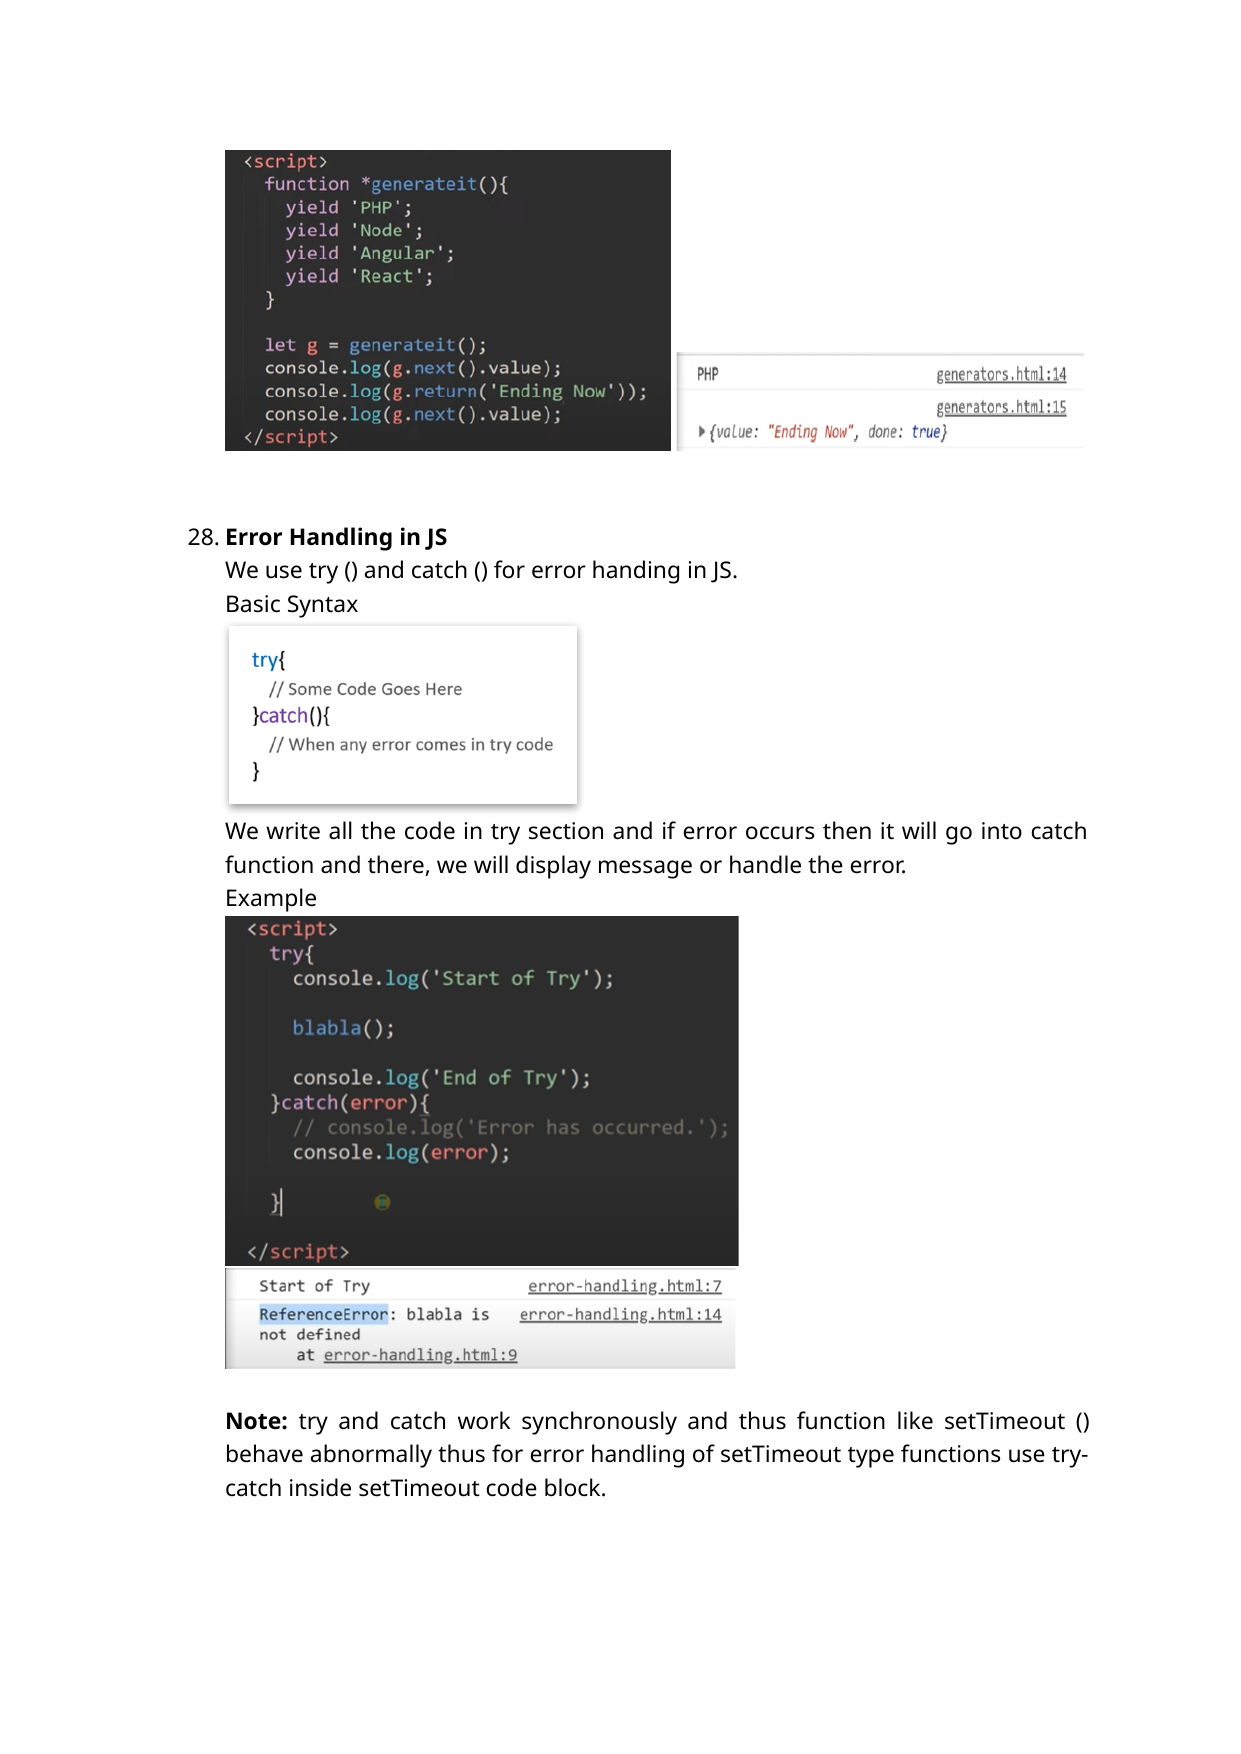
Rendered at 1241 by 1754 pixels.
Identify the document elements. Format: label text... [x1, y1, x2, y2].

list Basic Syntax [225, 588, 1090, 619]
picture [225, 150, 671, 451]
list We write all the code in try section and if error occurs then it will go into catch function and there, we will display message or handle the error. [225, 815, 1090, 880]
picture [225, 1268, 736, 1369]
picture [244, 641, 563, 790]
list Error Handling in JS [187, 521, 1090, 552]
picture [676, 352, 1084, 451]
list Note: try and catch work synchronously and thus function like setTimeout () behave abnormally thus for error handling of setTimeout type functions use try-catch inside setTimeout code block. [225, 1405, 1090, 1503]
list Example [225, 882, 1090, 914]
list We use try () and catch () for error handing in JS. [225, 554, 1090, 586]
picture [225, 916, 739, 1266]
